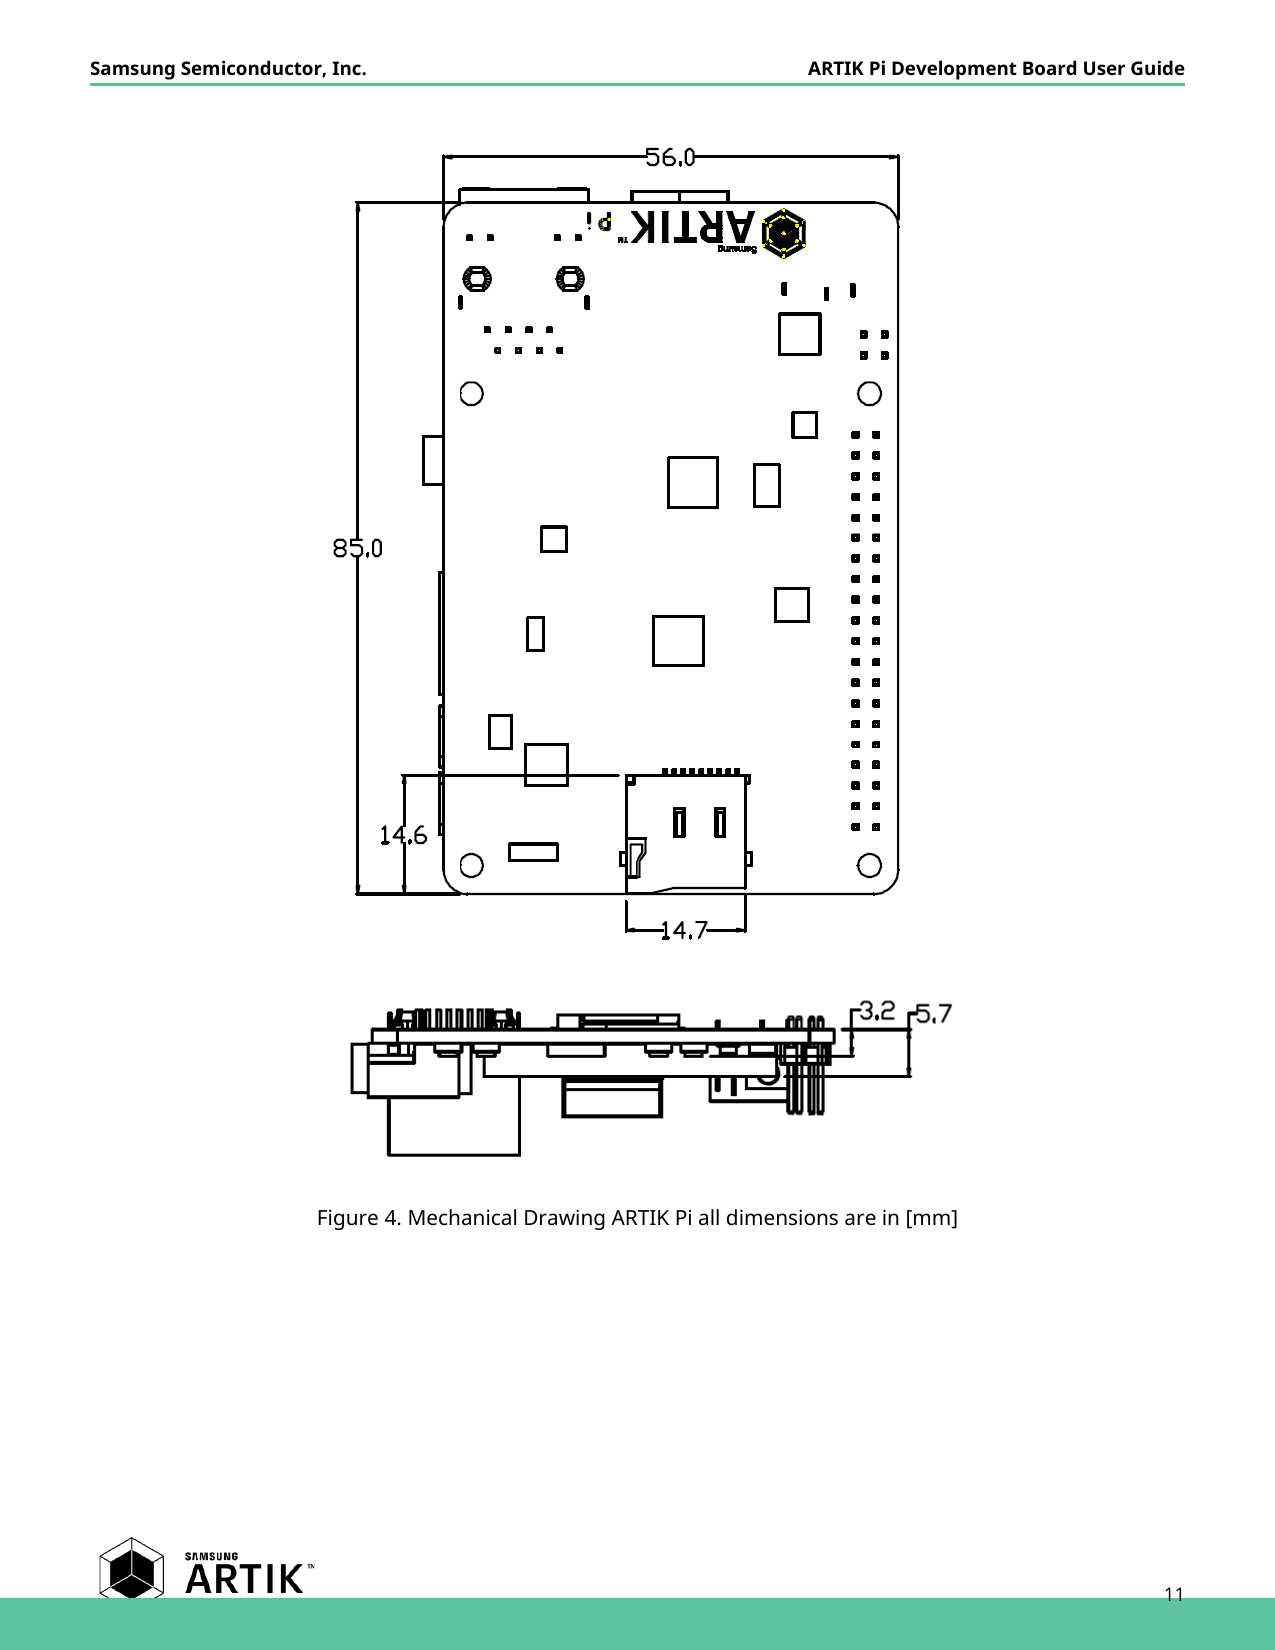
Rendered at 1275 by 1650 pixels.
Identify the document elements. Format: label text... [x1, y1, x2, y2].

text Figure 4. Mechanical Drawing ARTIK Pi all dimensions are in [mm] [90, 1203, 1185, 1232]
picture [0, 1537, 1275, 1650]
picture [283, 108, 992, 1191]
